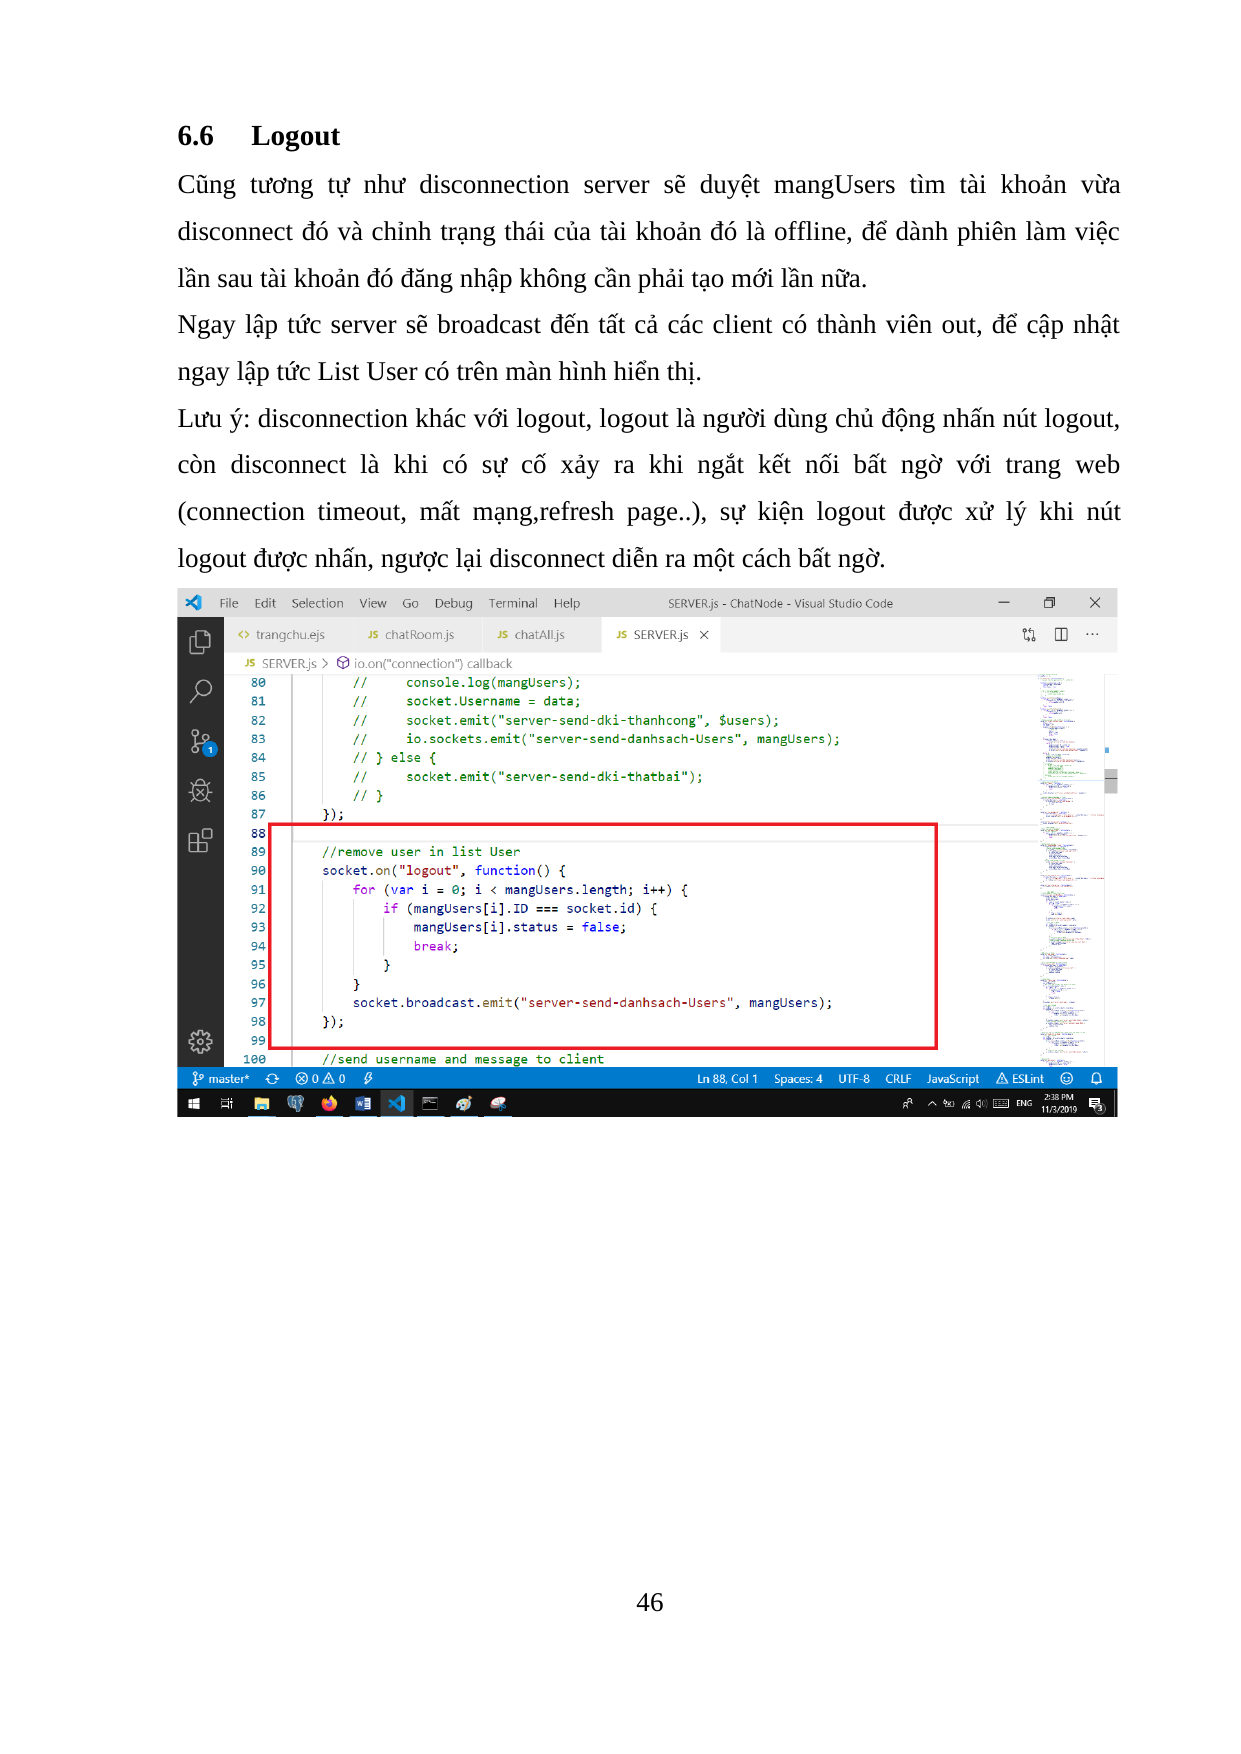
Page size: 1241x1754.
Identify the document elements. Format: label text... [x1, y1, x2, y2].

text 6.6 Logout [177, 118, 1122, 152]
picture [177, 588, 1122, 1117]
text Ngay lập tức server sẽ broadcast đến tất cả các client có thành viên out, để cập nhật ngay lập tức List User có trên màn hình hiển thị. [177, 308, 1122, 386]
text Cũng tương tự như disconnection server sẽ duyệt mangUsers tìm tài khoản vừa disconnect đó và chỉnh trạng thái của tài khoản đó là offline, để dành phiên làm việc lần sau tài khoản đó đăng nhập không cần phải tạo mới lần nữa. [177, 168, 1122, 293]
text Lưu ý: disconnection khác với logout, logout là người dùng chủ động nhấn nút logout, còn disconnect là khi có sự cố xảy ra khi ngắt kết nối bất ngờ với trang web (connection timeout, mất mạng,refresh page..), sự kiện logout được xử lý khi nút logout được nhấn, ngược lại disconnect diễn ra một cách bất ngờ. [177, 402, 1122, 573]
